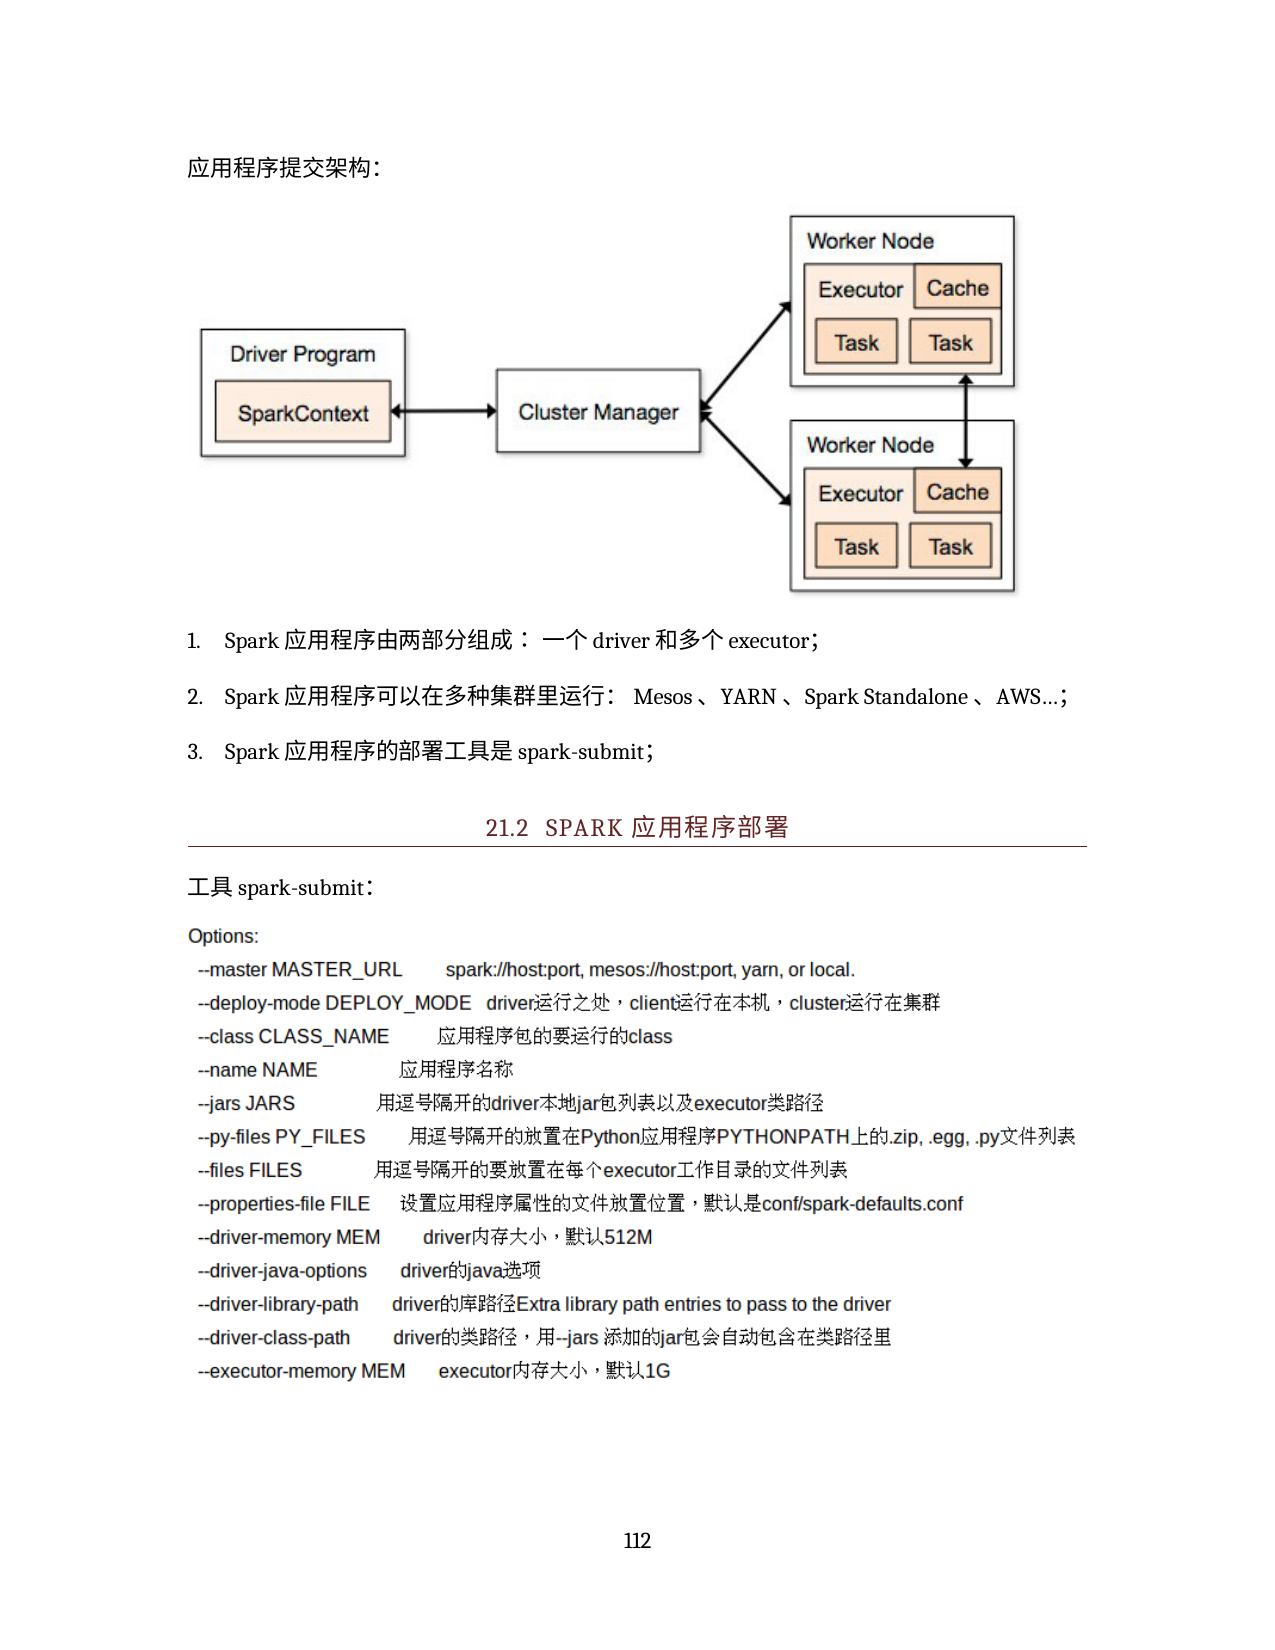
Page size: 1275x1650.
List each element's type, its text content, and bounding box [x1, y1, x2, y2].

text 应用程序提交架构： [187, 150, 1087, 183]
subtitle Spark 应用程序部署 [187, 809, 1087, 847]
list Spark 应用程序可以在多种集群里运行： Mesos 、YARN 、Spark Standalone 、AWS…； [187, 677, 1087, 711]
list Spark 应用程序的部署工具是spark-submit； [187, 733, 1087, 766]
text 工具spark-submit： [187, 869, 1087, 903]
list Spark 应用程序由两部分组成： 一个driver 和多个executor； [187, 622, 1087, 655]
